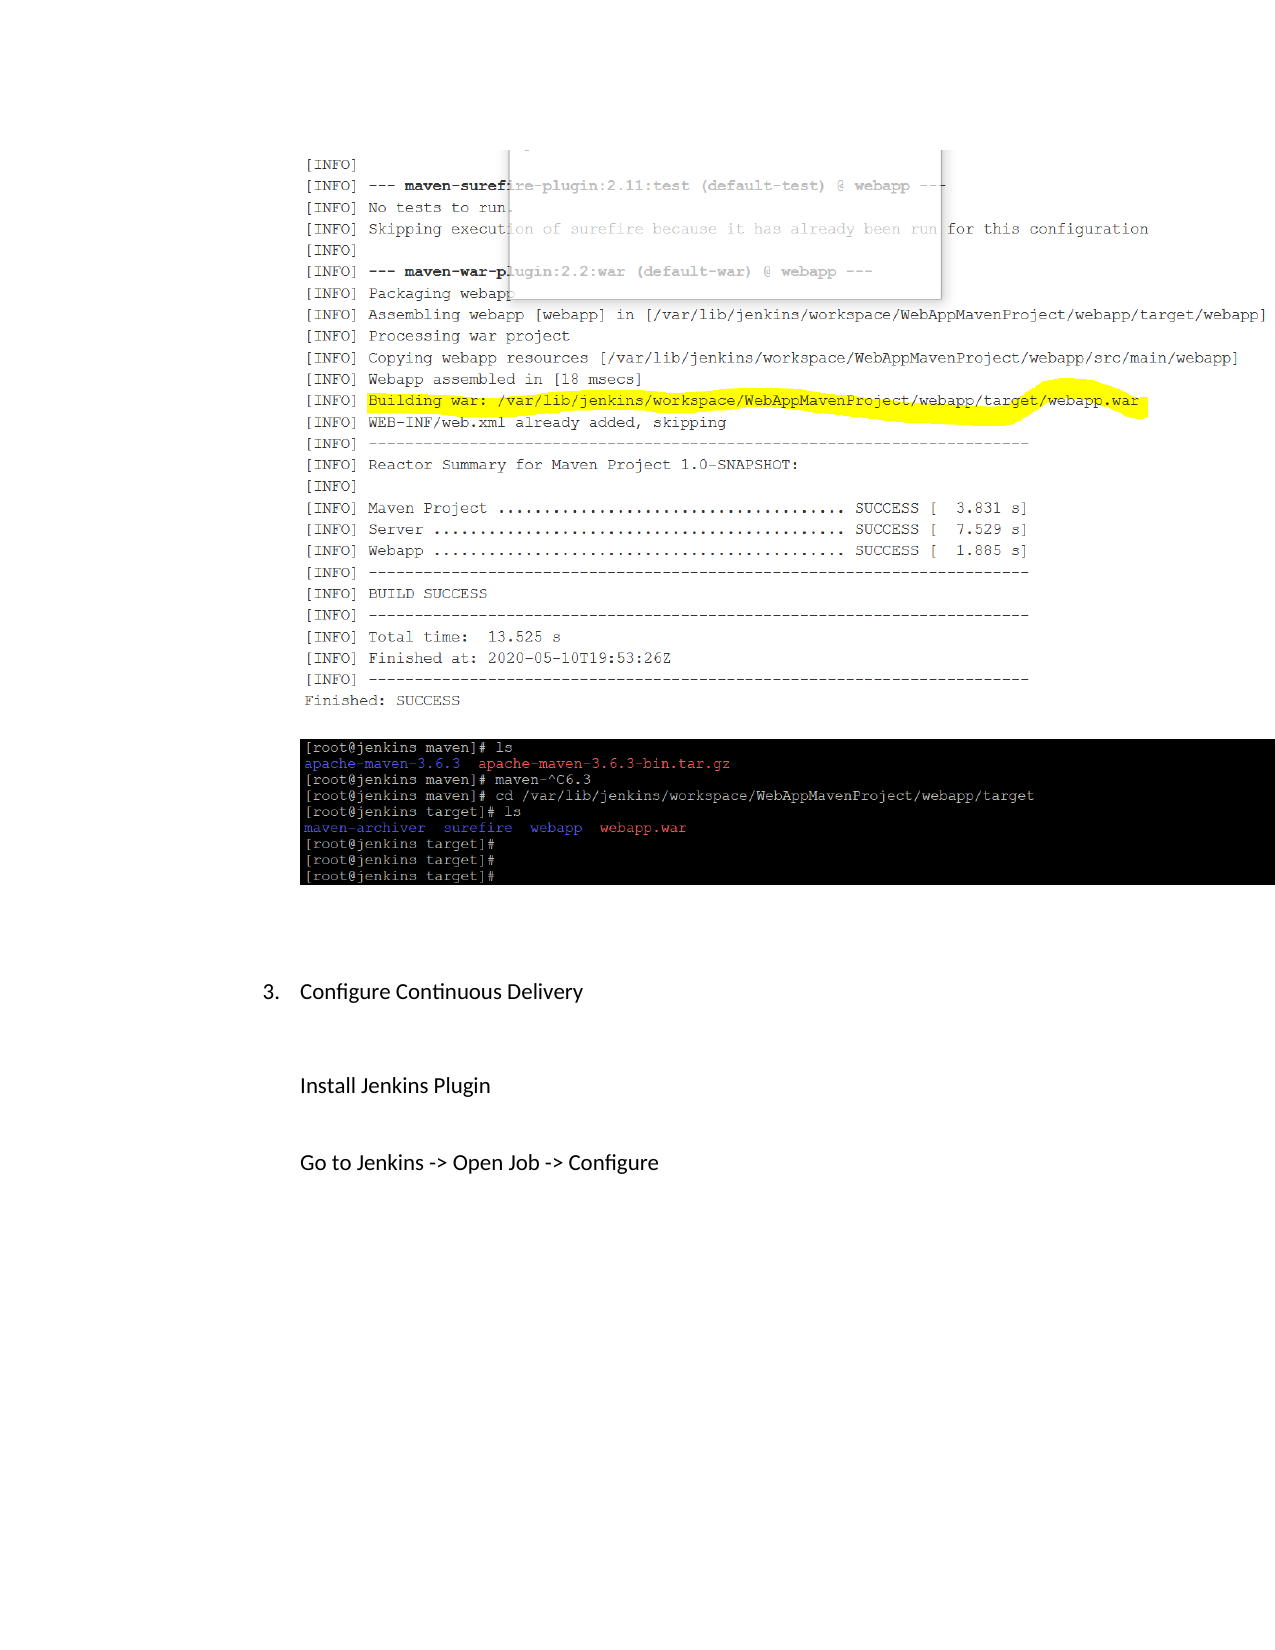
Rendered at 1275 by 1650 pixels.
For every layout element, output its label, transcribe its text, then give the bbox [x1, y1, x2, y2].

picture [300, 739, 1275, 885]
list Go to Jenkins -> Open Job -> Configure [300, 1148, 1125, 1176]
text Install Jenkins Plugin [300, 1071, 1125, 1099]
list Configure Continuous Delivery [262, 977, 1125, 1005]
picture [300, 150, 1275, 708]
